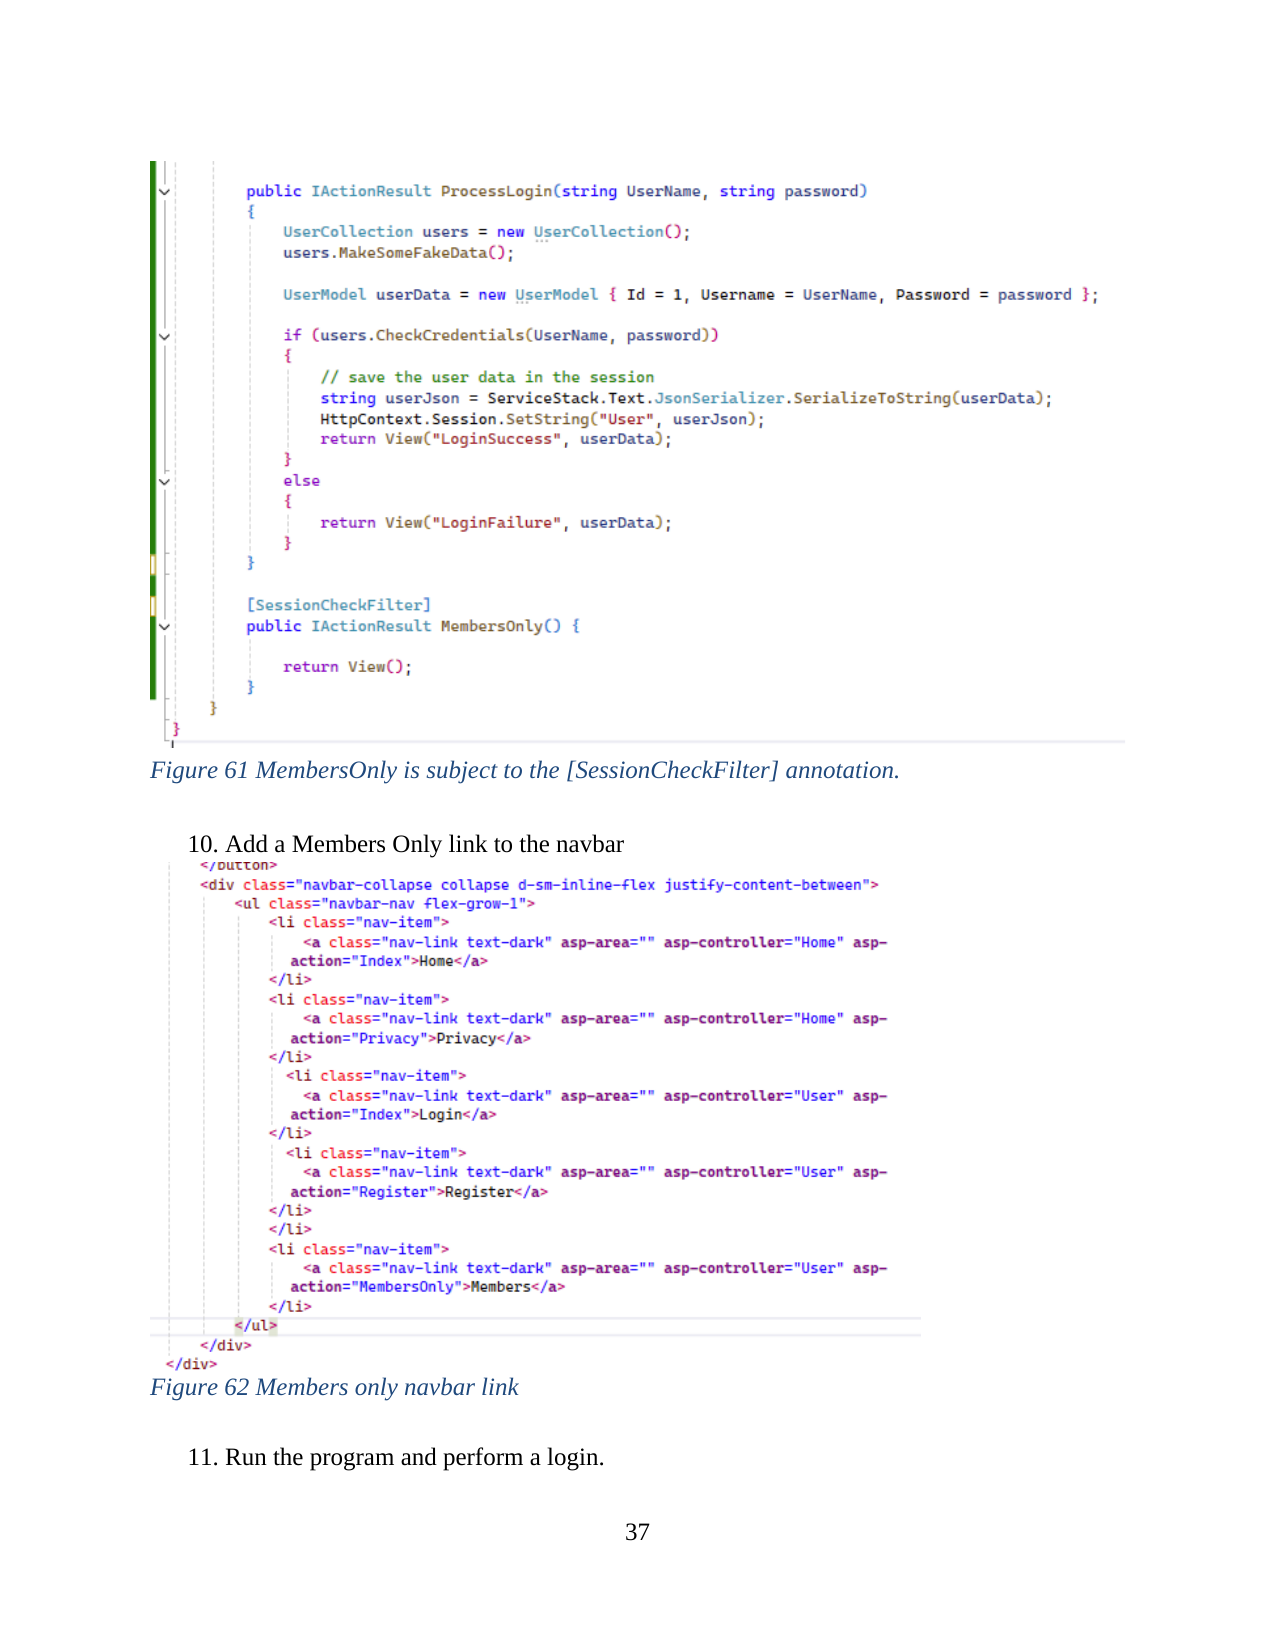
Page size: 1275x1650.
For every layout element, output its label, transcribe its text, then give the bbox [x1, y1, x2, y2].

text Figure 62 Members only navbar link [150, 1372, 1125, 1401]
list Add a Members Only link to the navbar [187, 829, 1125, 858]
list Run the program and perform a login. [187, 1442, 1125, 1471]
picture [150, 862, 921, 1372]
picture [150, 161, 1125, 748]
text Figure 61 MembersOnly is subject to the [SessionCheckFilter] annotation. [150, 755, 1125, 784]
